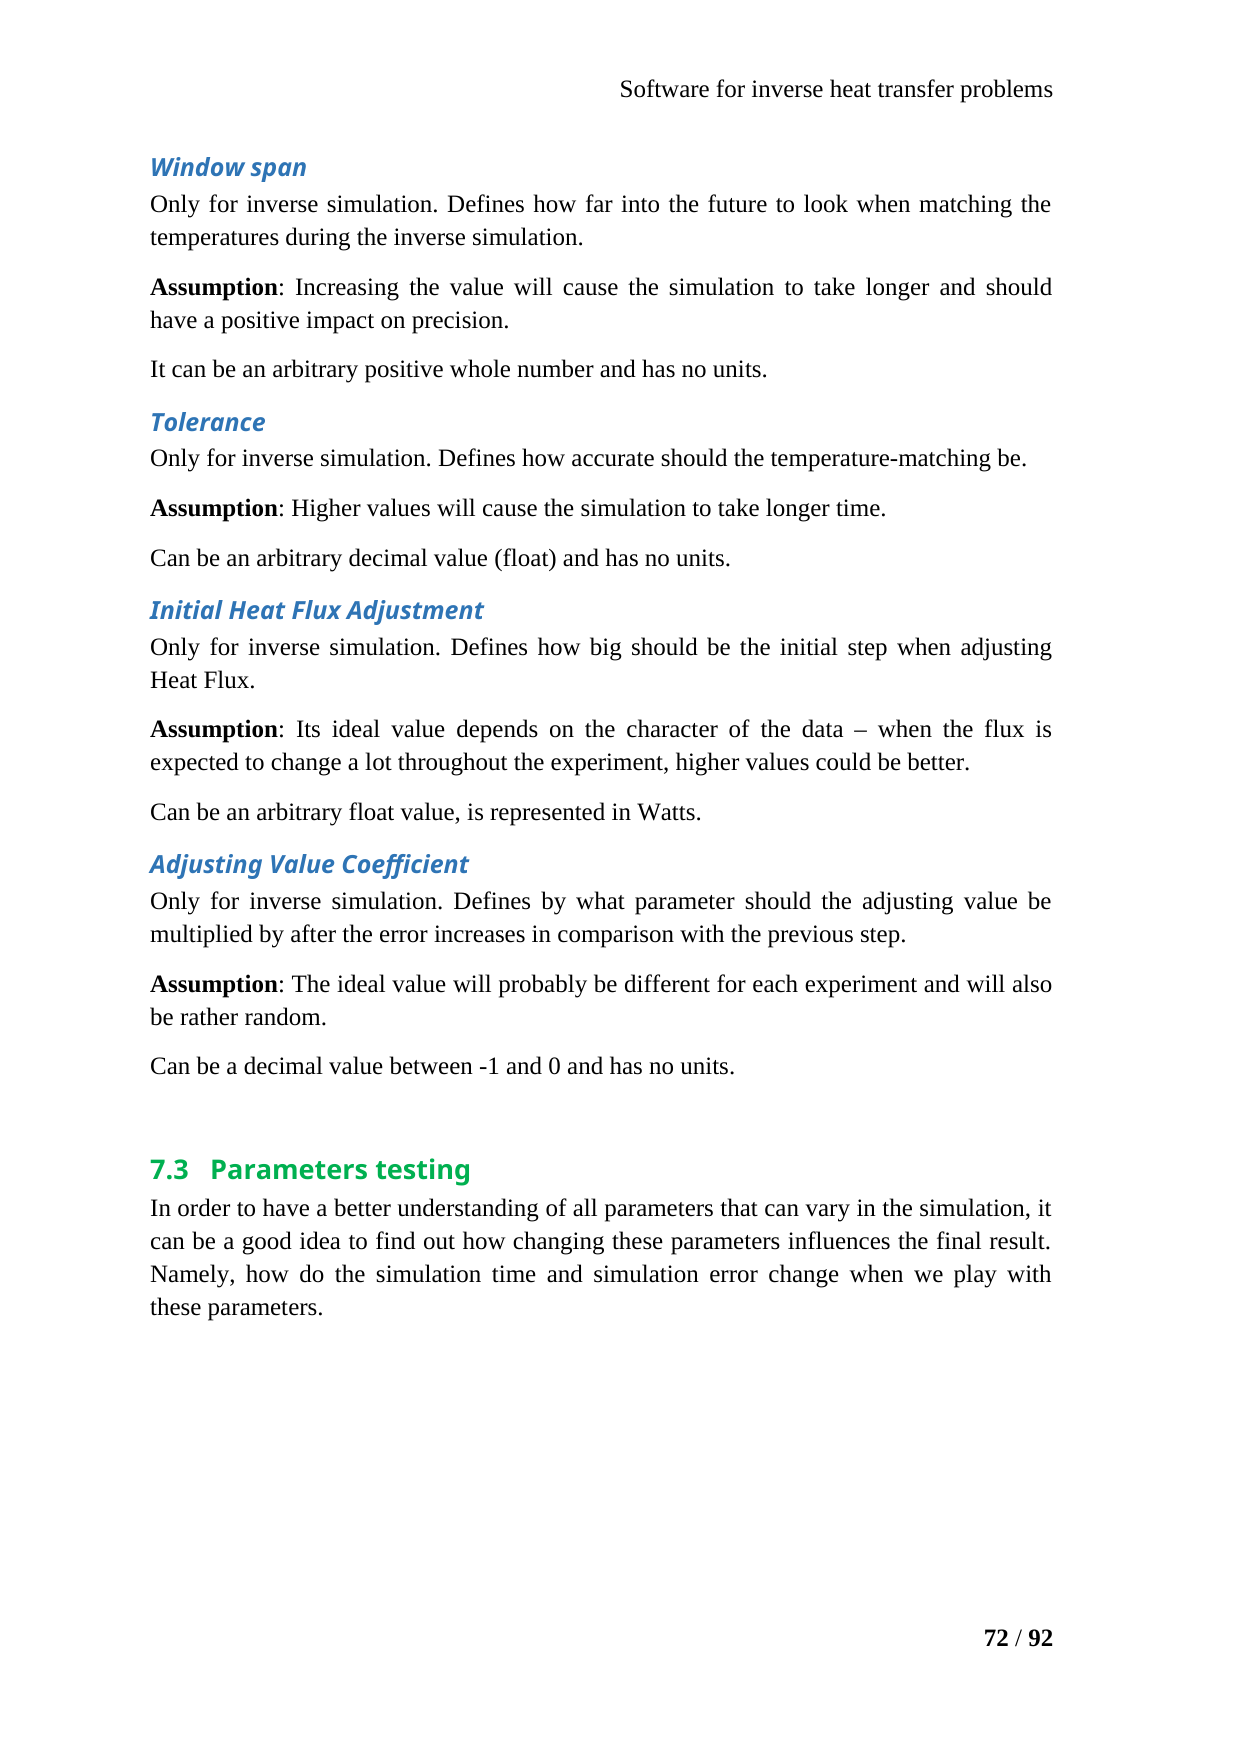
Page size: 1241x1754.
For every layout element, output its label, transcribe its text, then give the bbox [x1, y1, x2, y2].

text Can be an arbitrary float value, is represented in Watts. [150, 797, 1053, 826]
subtitle Tolerance [150, 404, 1053, 438]
subtitle Initial Heat Flux Adjustment [150, 592, 1053, 627]
text Assumption: Higher values will cause the simulation to take longer time. [150, 493, 1053, 522]
subtitle Parameters testing [150, 1151, 1053, 1188]
text Only for inverse simulation. Defines how accurate should the temperature-matching be. [150, 443, 1053, 472]
text Only for inverse simulation. Defines how big should be the initial step when adjusting Heat Flux. [150, 632, 1053, 693]
text In order to have a better understanding of all parameters that can vary in the simulation, it can be a good idea to find out how changing these parameters influences the final result. Namely, how do the simulation time and simulation error change when we play with these parameters. [150, 1193, 1053, 1321]
text Only for inverse simulation. Defines by what parameter should the adjusting value be multiplied by after the error increases in comparison with the previous step. [150, 886, 1053, 948]
text Assumption: Increasing the value will cause the simulation to take longer and should have a positive impact on precision. [150, 272, 1053, 334]
subtitle Adjusting Value Coefficient [150, 847, 1053, 881]
text Assumption: The ideal value will probably be different for each experiment and will also be rather random. [150, 969, 1053, 1030]
subtitle Window span [150, 150, 1053, 184]
text Can be a decimal value between -1 and 0 and has no units. [150, 1051, 1053, 1080]
text Can be an arbitrary decimal value (float) and has no units. [150, 543, 1053, 572]
text Assumption: Its ideal value depends on the character of the data – when the flux is expected to change a lot throughout the experiment, higher values could be better. [150, 714, 1053, 776]
text It can be an arbitrary positive whole number and has no units. [150, 354, 1053, 383]
text Only for inverse simulation. Defines how far into the future to look when matching the temperatures during the inverse simulation. [150, 189, 1053, 251]
